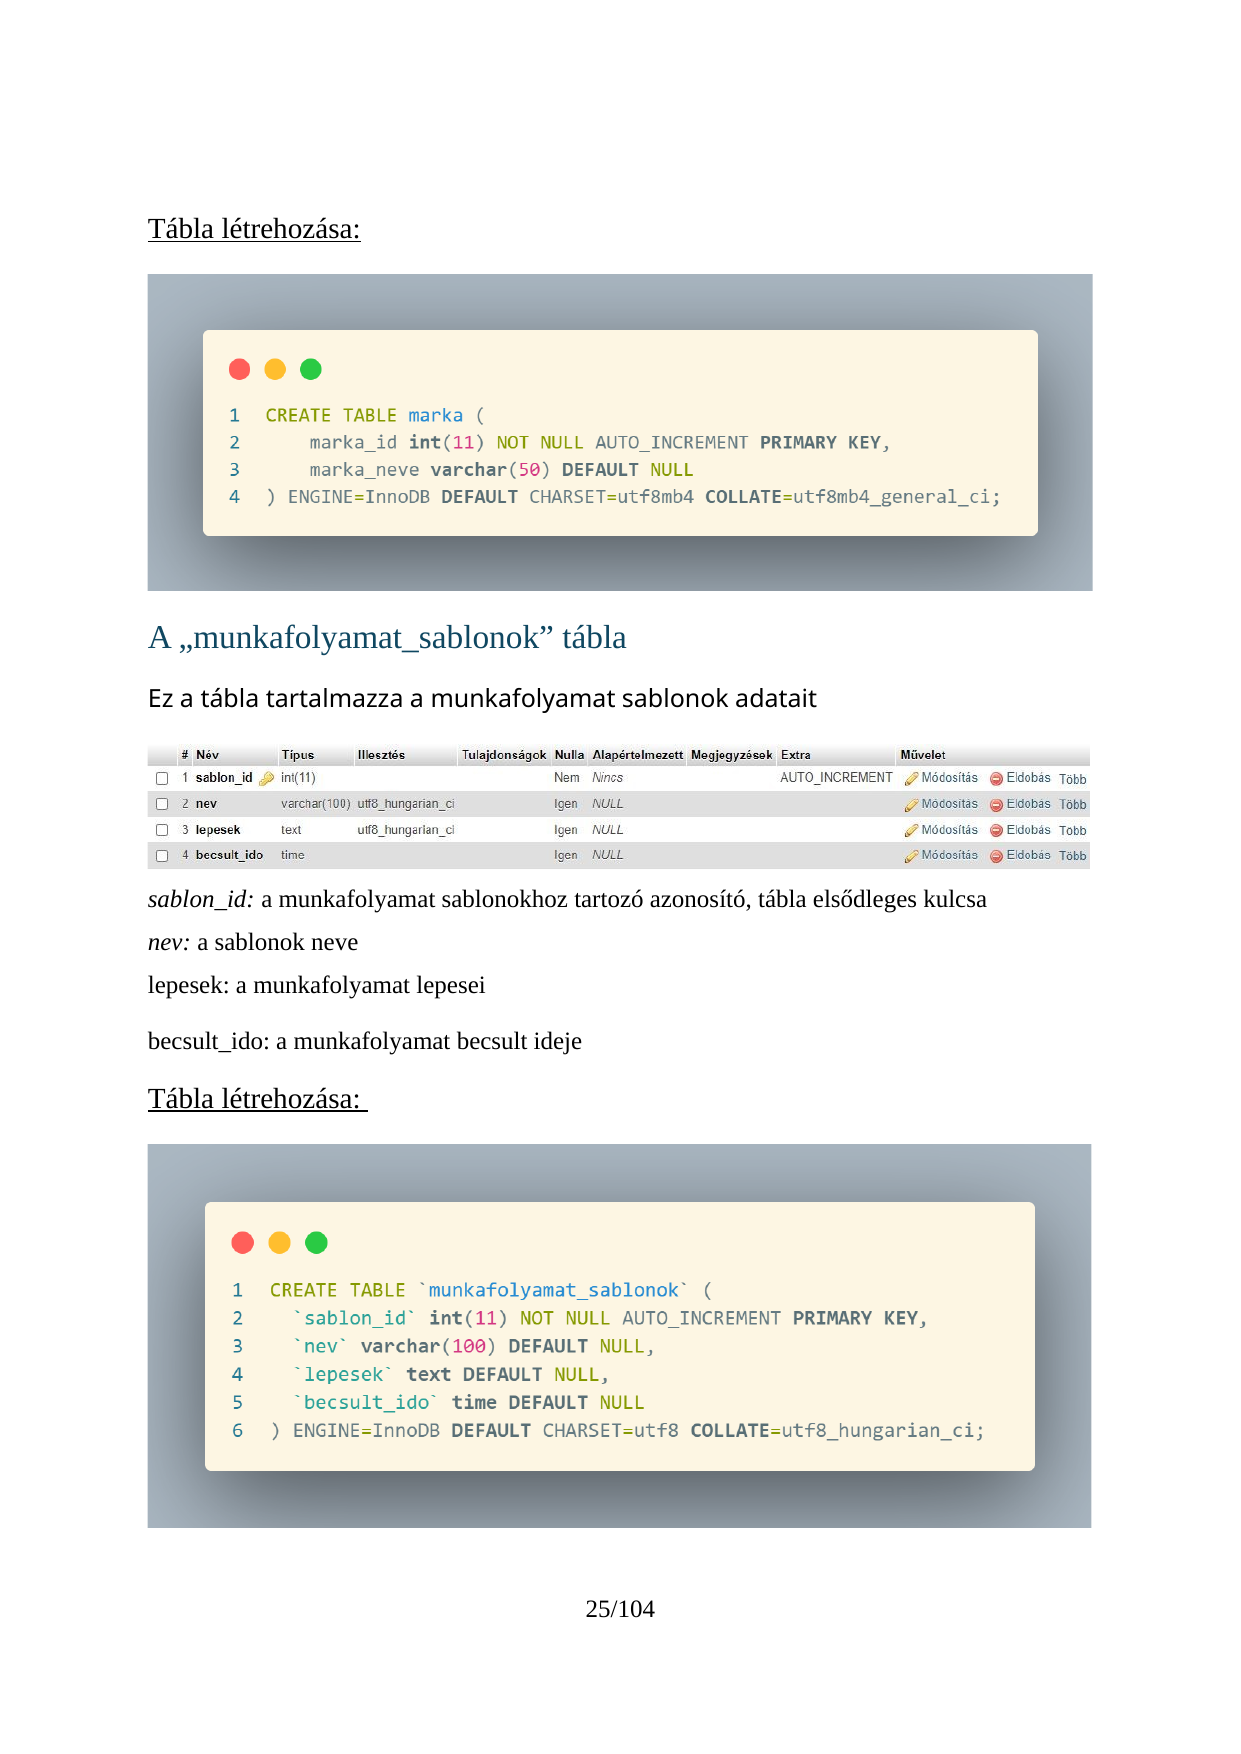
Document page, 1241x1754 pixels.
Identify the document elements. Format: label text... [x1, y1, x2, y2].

text lepesek: a munkafolyamat lepesei [148, 970, 1092, 999]
picture [147, 744, 1090, 870]
text sablon_id: a munkafolyamat sablonokhoz tartozó azonosító, tábla elsődleges kulcsa [148, 884, 1092, 913]
picture [147, 274, 1093, 591]
text becsult_ido: a munkafolyamat becsult ideje [148, 1026, 1092, 1054]
text Tábla létrehozása: [148, 1081, 1092, 1115]
text Tábla létrehozása: [148, 212, 1092, 245]
picture [147, 1144, 1092, 1528]
subtitle A „munkafolyamat_sablonok” tábla [148, 618, 1092, 656]
text nev: a sablonok neve [148, 927, 1092, 956]
text Ez a tábla tartalmazza a munkafolyamat sablonok adatait [148, 681, 1092, 715]
